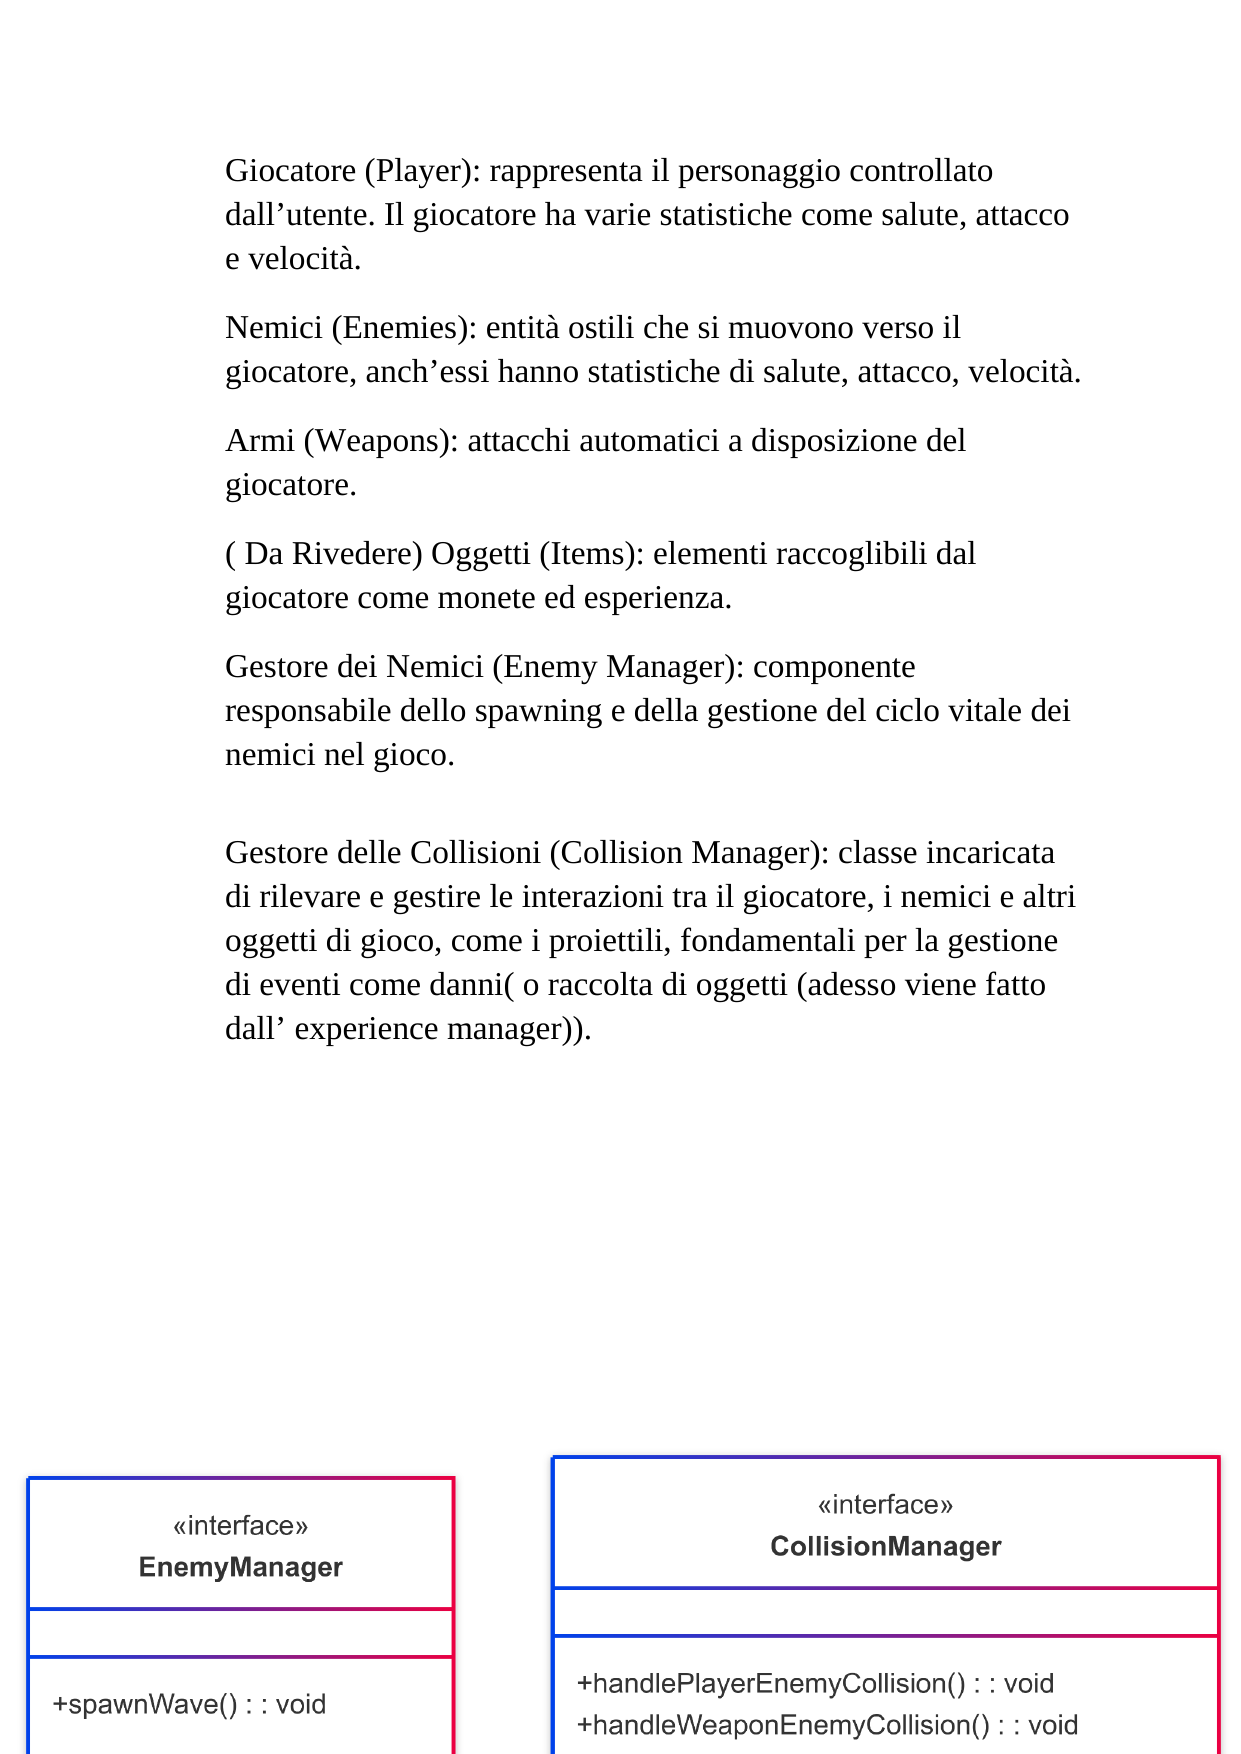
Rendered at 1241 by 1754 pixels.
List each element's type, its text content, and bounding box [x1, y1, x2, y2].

text Gestore dei Nemici (Enemy Manager): componente responsabile dello spawning e della gestione del ciclo vitale dei nemici nel gioco. [225, 647, 1090, 803]
text ( Da Rivedere) Oggetti (Items): elementi raccoglibili dal giocatore come monete ed esperienza. [225, 533, 1090, 616]
text Nemici (Enemies): entità ostili che si muovono verso il giocatore, anch’essi hanno statistiche di salute, attacco, velocità. [225, 307, 1090, 389]
text Gestore delle Collisioni (Collision Manager): classe incaricata di rilevare e gestire le interazioni tra il giocatore, i nemici e altri oggetti di gioco, come i proiettili, fondamentali per la gestione di eventi come danni( o raccolta di oggetti (adesso viene fatto dall’ experience manager)). [225, 832, 1090, 1047]
text Giocatore (Player): rappresenta il personaggio controllato dall’utente. Il giocatore ha varie statistiche come salute, attacco e velocità. [225, 150, 1090, 276]
text Armi (Weapons): attacchi automatici a disposizione del giocatore. [225, 420, 1090, 503]
picture [12, 1441, 1237, 1754]
